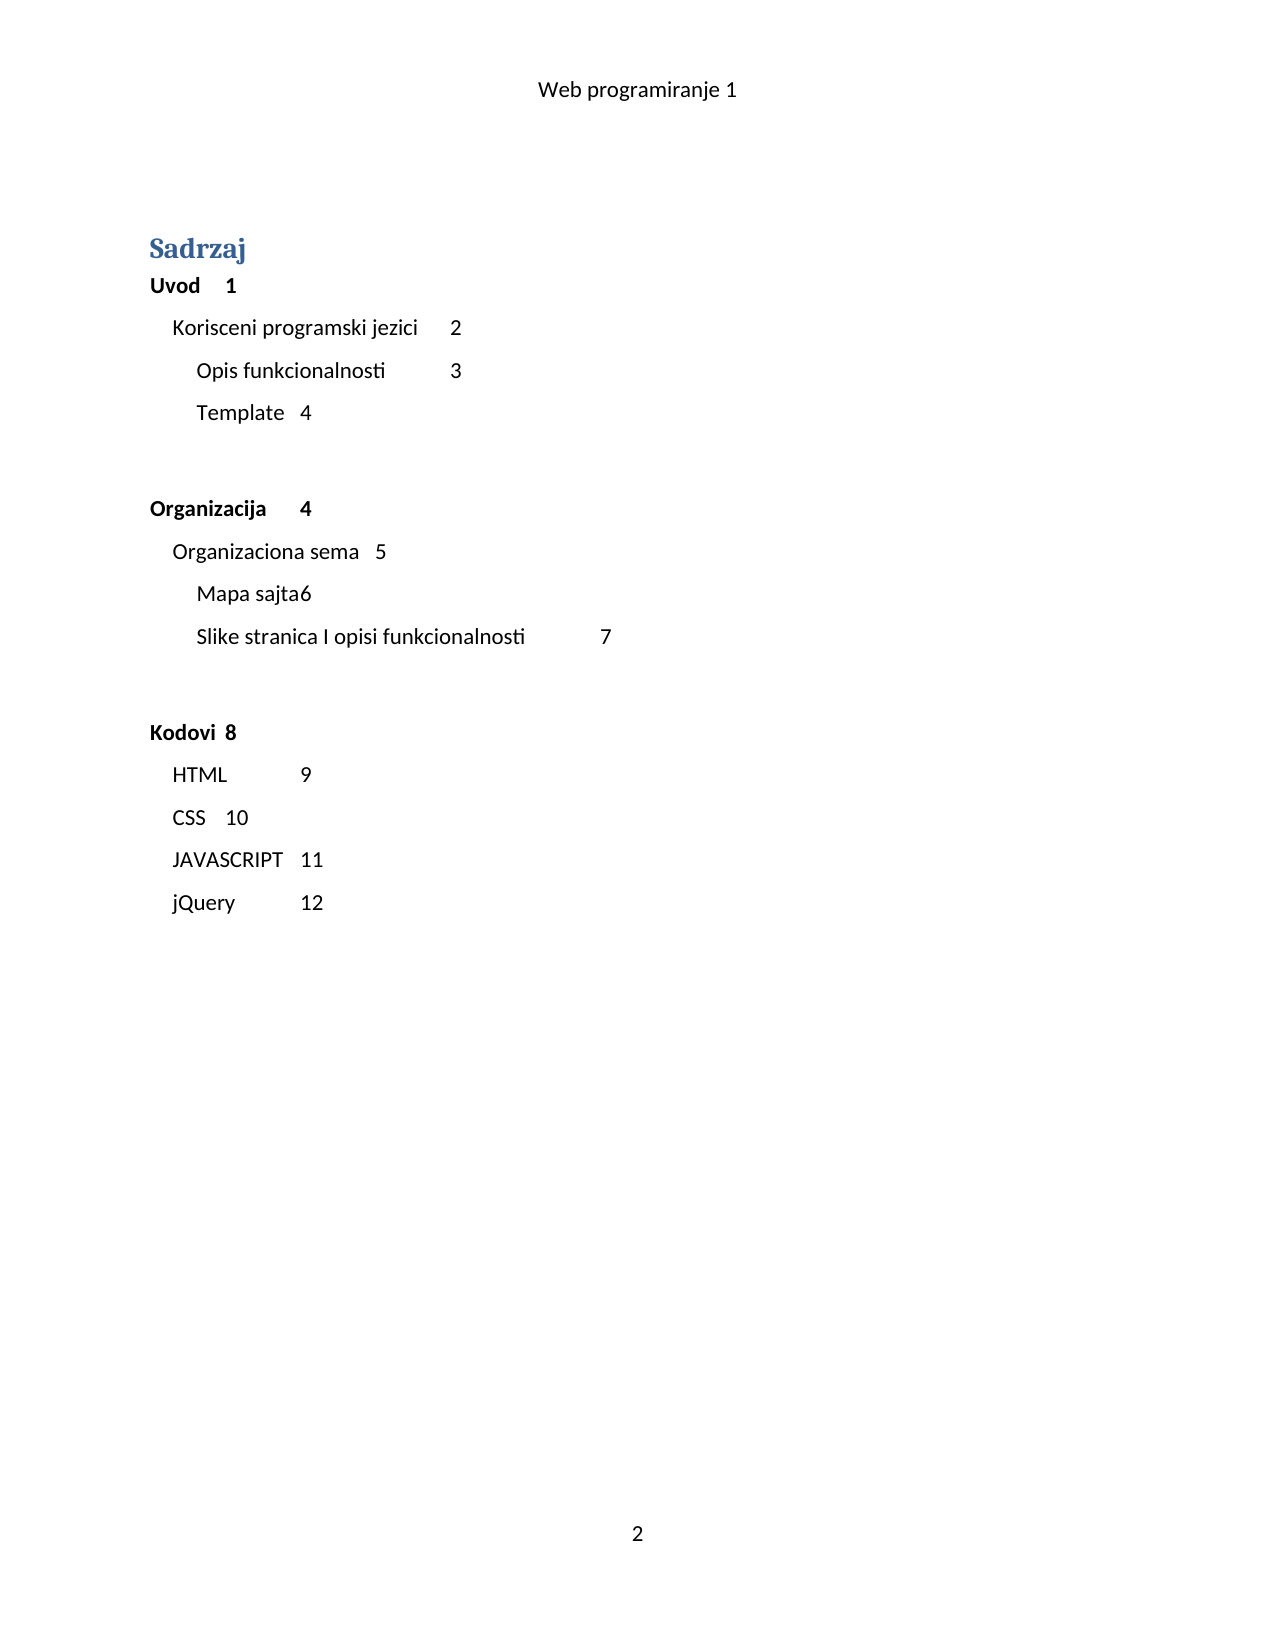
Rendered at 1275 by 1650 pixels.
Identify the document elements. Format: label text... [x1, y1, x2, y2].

text JAVASCRIPT 11 [172, 845, 1125, 873]
text jQuery 12 [172, 888, 1125, 916]
text CSS 10 [172, 803, 1125, 831]
text HTML 9 [172, 760, 1125, 788]
text Kodovi 8 [150, 718, 1125, 746]
text Slike stranica I opisi funkcionalnosti 7 [196, 622, 1125, 650]
